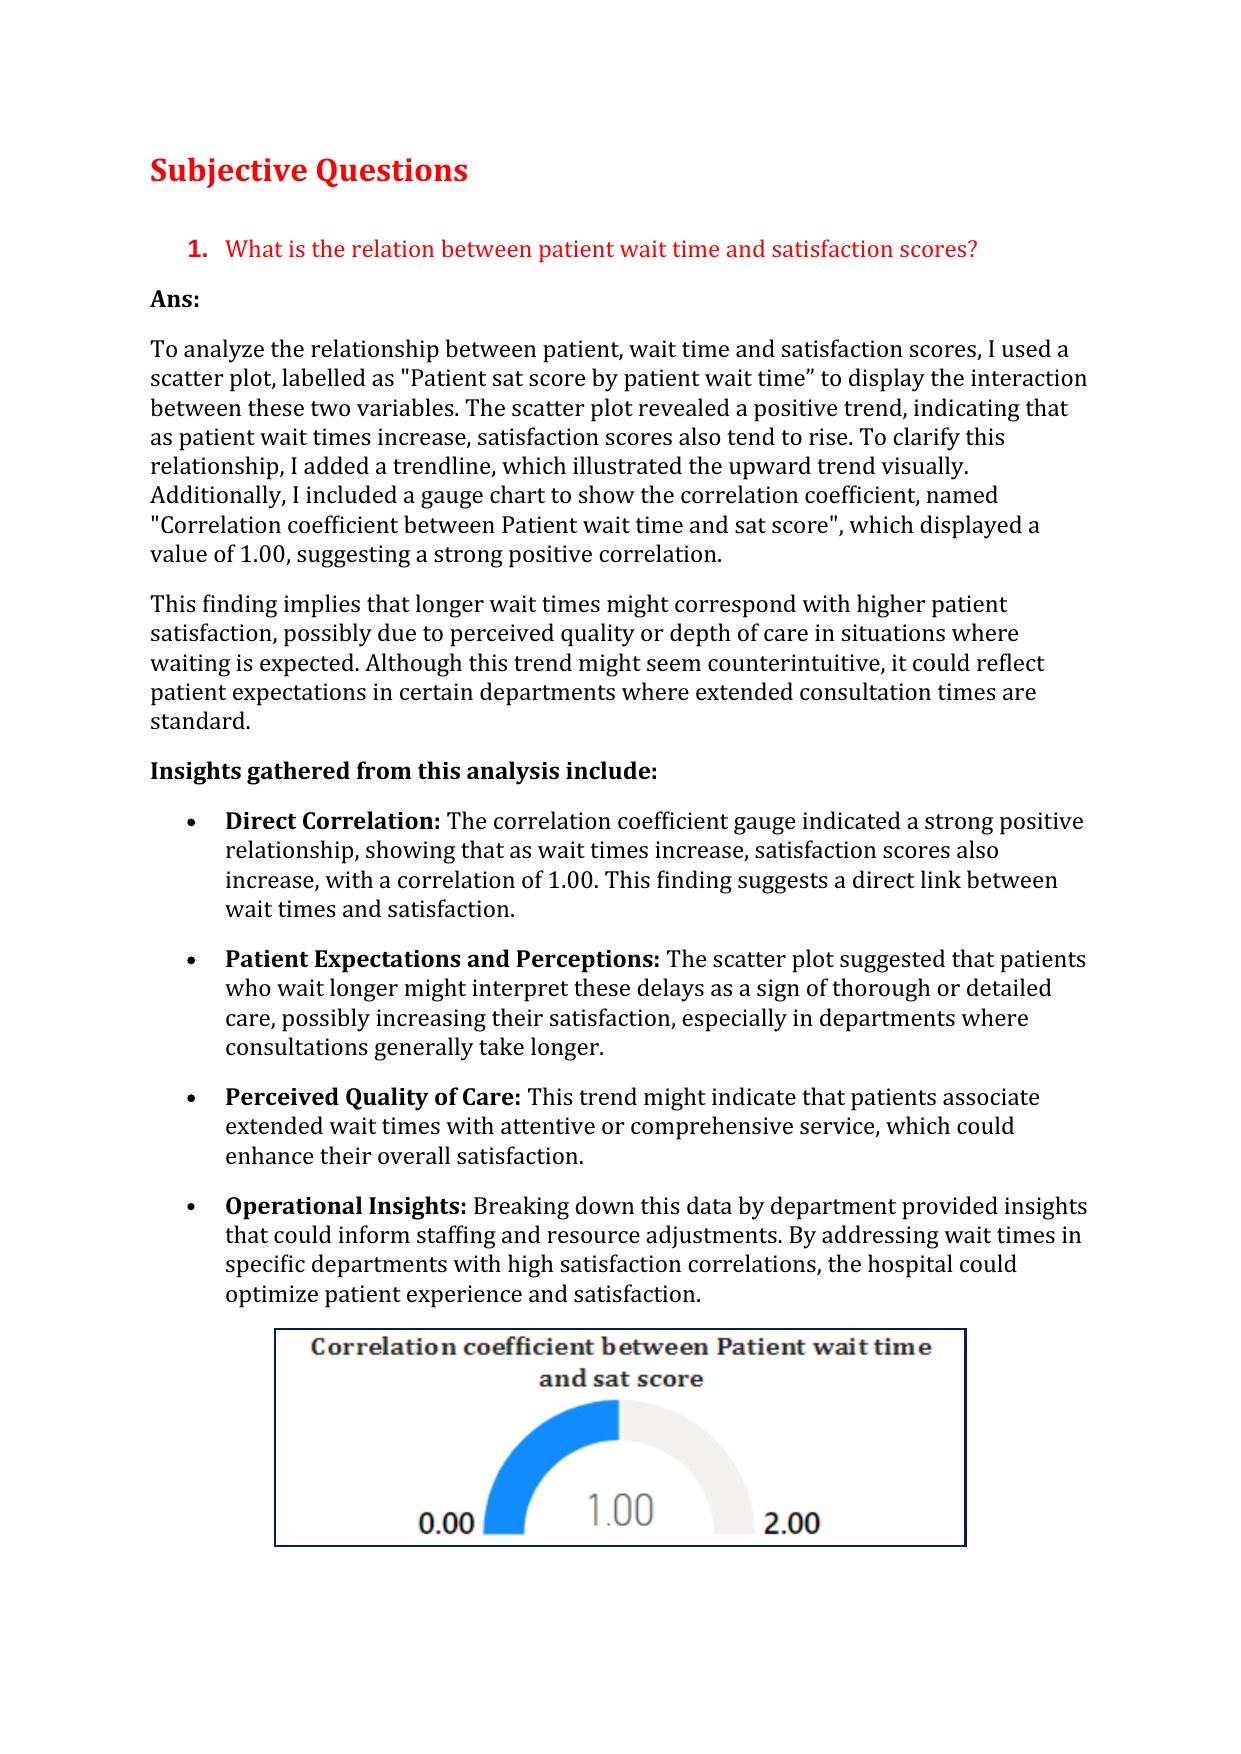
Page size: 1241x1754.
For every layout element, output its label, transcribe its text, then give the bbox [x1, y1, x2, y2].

text Insights gathered from this analysis include: [150, 756, 1090, 785]
picture [276, 1330, 964, 1545]
text This finding implies that longer wait times might correspond with higher patient satisfaction, possibly due to perceived quality or depth of care in situations where waiting is expected. Although this trend might seem counterintuitive, it could reflect patient expectations in certain departments where extended consultation times are standard. [150, 589, 1090, 735]
text To analyze the relationship between patient, wait time and satisfaction scores, I used a scatter plot, labelled as "Patient sat score by patient wait time” to display the interaction between these two variables. The scatter plot revealed a positive trend, indicating that as patient wait times increase, satisfaction scores also tend to rise. To clarify this relationship, I added a trendline, which illustrated the upward trend visually. Additionally, I included a gauge chart to show the correlation coefficient, named "Correlation coefficient between Patient wait time and sat score", which displayed a value of 1.00, suggesting a strong positive correlation. [150, 334, 1090, 568]
list What is the relation between patient wait time and satisfaction scores? [187, 233, 1090, 263]
list Perceived Quality of Care: This trend might indicate that patients associate extended wait times with attentive or comprehensive service, which could enhance their overall satisfaction. [187, 1082, 1090, 1169]
list Operational Insights: Breaking down this data by department provided insights that could inform staffing and resource adjustments. By addressing wait times in specific departments with high satisfaction correlations, the hospital could optimize patient experience and satisfaction. [187, 1190, 1090, 1307]
list Patient Expectations and Perceptions: The scatter plot suggested that patients who wait longer might interpret these delays as a sign of thorough or detailed care, possibly increasing their satisfaction, especially in departments where consultations generally take longer. [187, 944, 1090, 1061]
list Direct Correlation: The correlation coefficient gauge indicated a strong positive relationship, showing that as wait times increase, satisfaction scores also increase, with a correlation of 1.00. This finding suggests a direct link between wait times and satisfaction. [187, 806, 1090, 923]
text Subjective Questions [150, 150, 1090, 189]
text Ans: [150, 283, 1090, 313]
